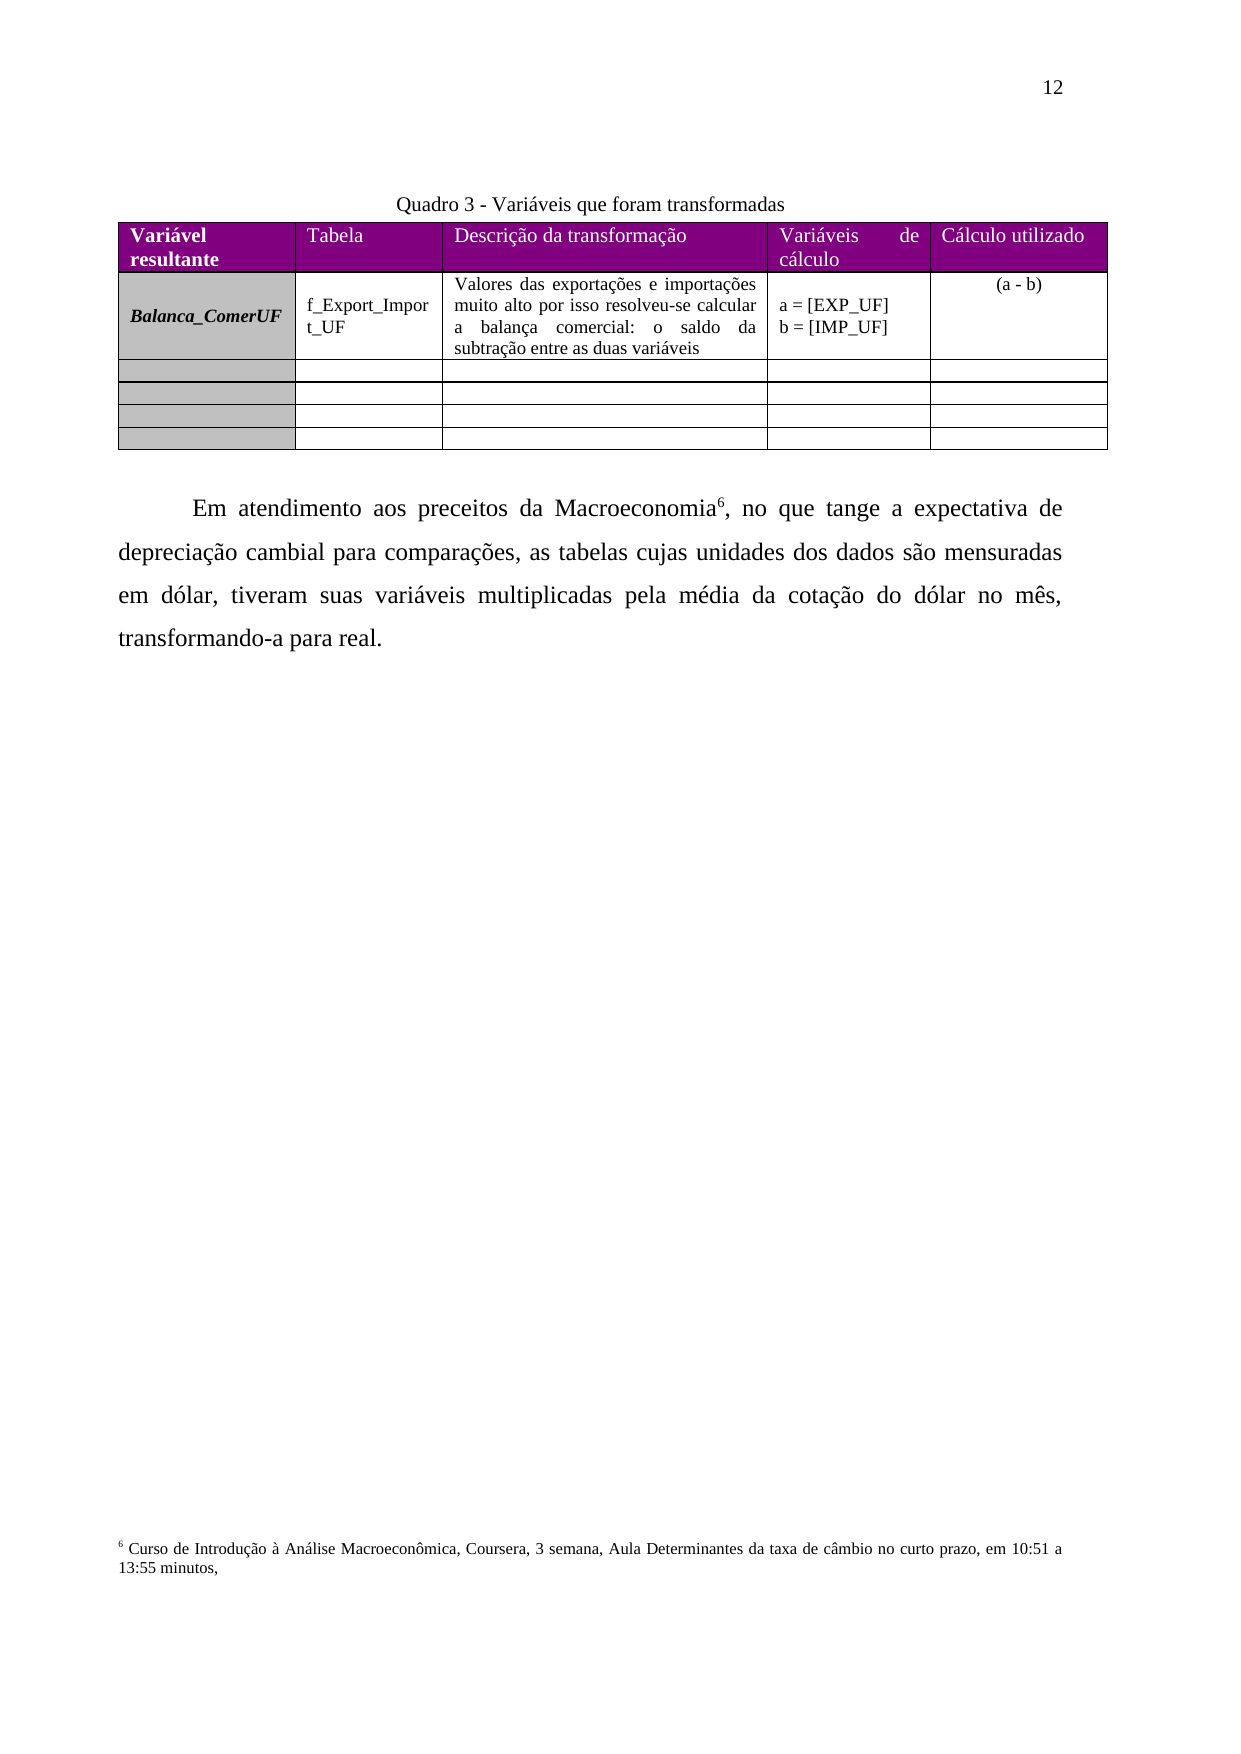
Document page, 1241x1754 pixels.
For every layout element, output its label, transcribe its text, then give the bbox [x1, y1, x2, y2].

table_cell [931, 405, 1107, 427]
table_cell [119, 360, 295, 381]
table_cell [931, 428, 1107, 449]
table_cell [443, 428, 767, 449]
table_cell f_Export_Import_UF [296, 273, 442, 359]
table_header Variáveis de cálculo [768, 223, 930, 271]
table_header Descrição da transformação [443, 223, 767, 271]
table_cell [119, 383, 295, 404]
table_header Tabela [296, 223, 442, 271]
table_cell [119, 405, 295, 427]
table_cell [443, 405, 767, 427]
table_header Variável resultante [119, 223, 295, 271]
table_cell [296, 405, 442, 427]
table_cell [296, 360, 442, 381]
table_cell [768, 360, 930, 381]
table_cell a = [EXP_UF] b = [IMP_UF] [768, 273, 930, 359]
table_cell [768, 405, 930, 427]
text Em atendimento aos preceitos da Macroeconomia, no que tange a expectativa de depreciação cambial para comparações, as tabelas cujas unidades dos dados são mensuradas em dólar, tiveram suas variáveis multiplicadas pela média da cotação do dólar no mês, transformando-a para real. [118, 493, 1063, 652]
table_cell [768, 383, 930, 404]
table_cell [296, 428, 442, 449]
table_cell (a - b) [931, 273, 1107, 359]
table_header Cálculo utilizado [931, 223, 1107, 271]
table_cell [296, 383, 442, 404]
table_cell Valores das exportações e importações muito alto por isso resolveu-se calcular a balança comercial: o saldo da subtração entre as duas variáveis [443, 273, 767, 359]
table_cell Balanca_ComerUF [119, 273, 295, 359]
table_cell [119, 428, 295, 449]
table_cell [443, 360, 767, 381]
table_cell [931, 360, 1107, 381]
table_cell [768, 428, 930, 449]
table_cell [443, 383, 767, 404]
table_cell [931, 383, 1107, 404]
